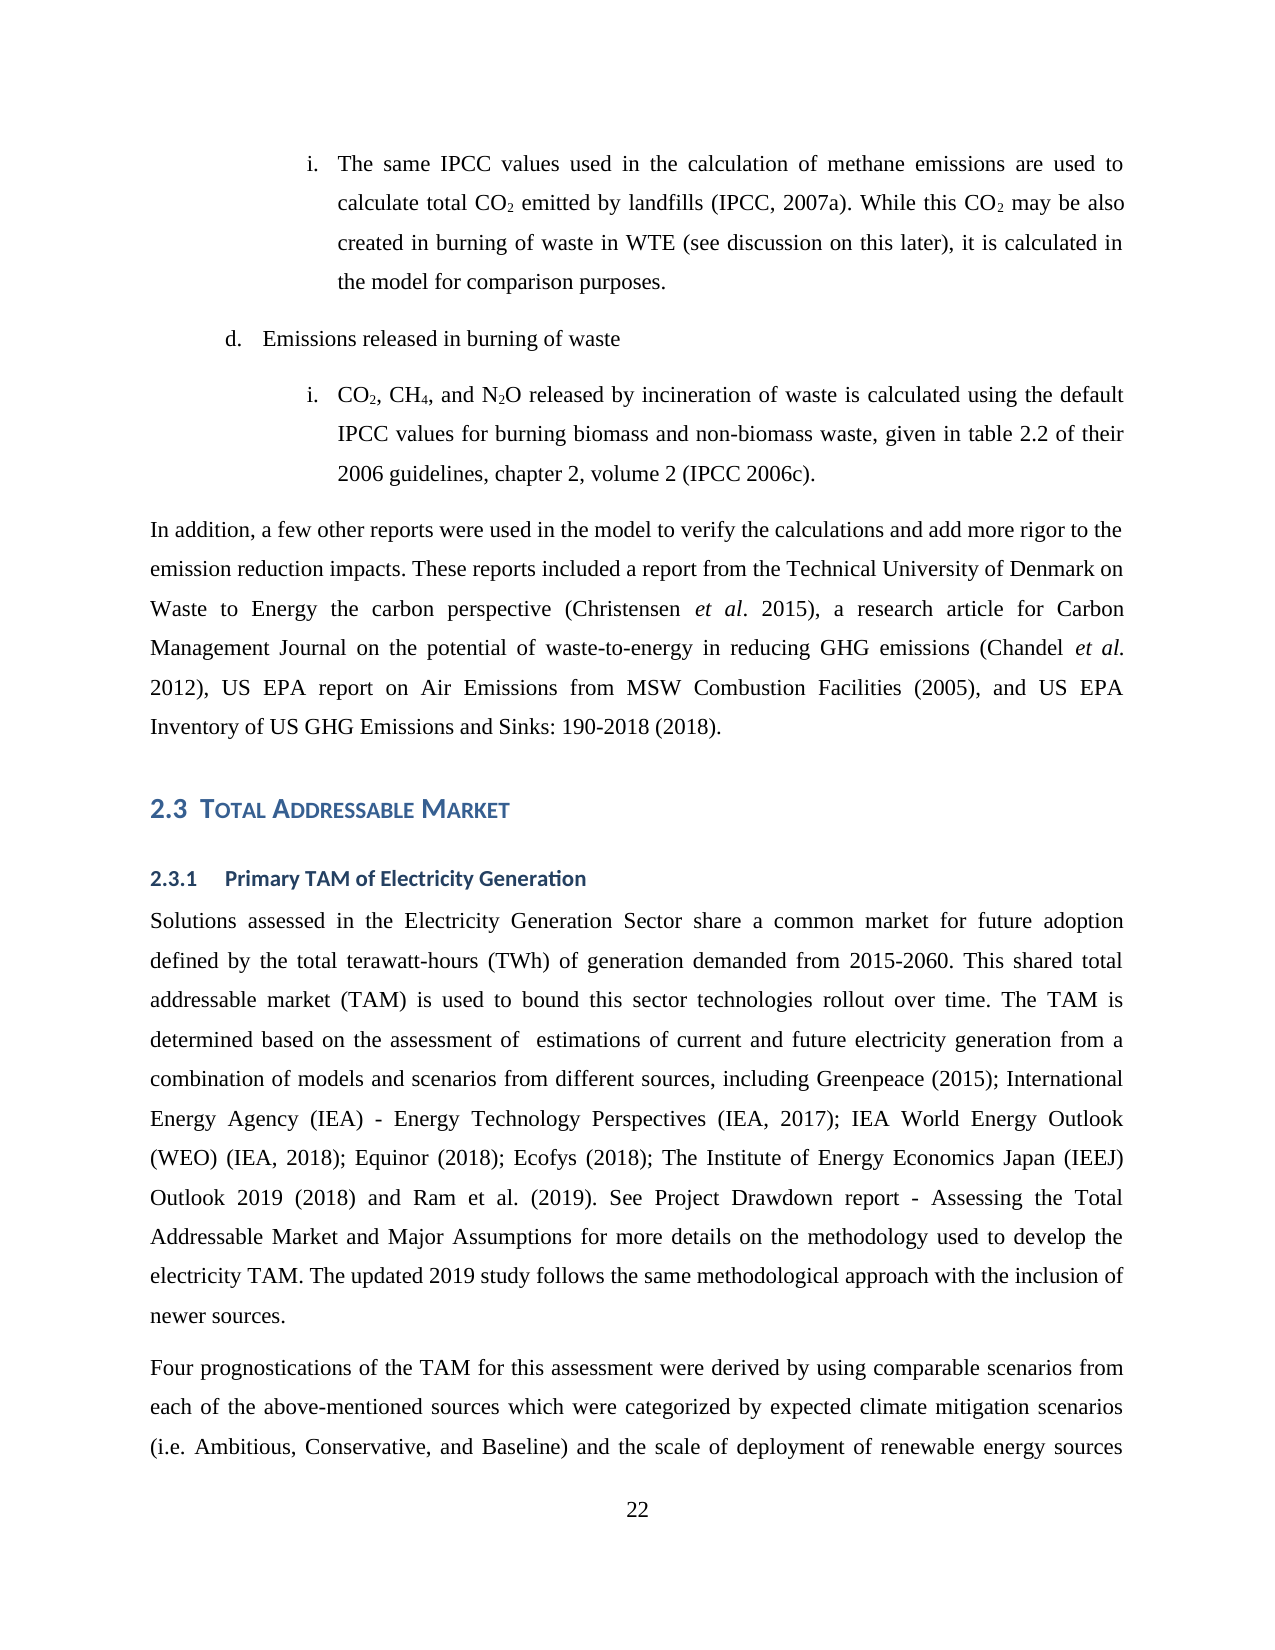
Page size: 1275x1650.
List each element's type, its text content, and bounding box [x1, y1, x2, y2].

subtitle Primary TAM of Electricity Generation [150, 864, 1125, 892]
list The same IPCC values used in the calculation of methane emissions are used to calculate total CO2 emitted by landfills (IPCC, 2007a). While this CO2 may be also created in burning of waste in WTE (see discussion on this later), it is calculated in the model for comparison purposes. [319, 150, 1125, 295]
text Solutions assessed in the Electricity Generation Sector share a common market for future adoption defined by the total terawatt-hours (TWh) of generation demanded from 2015-2060. This shared total addressable market (TAM) is used to bound this sector technologies rollout over time. The TAM is determined based on the assessment of estimations of current and future electricity generation from a combination of models and scenarios from different sources, including Greenpeace (2015); International Energy Agency (IEA) - Energy Technology Perspectives (IEA, 2017); IEA World Energy Outlook (WEO) (IEA, 2018); Equinor (2018); Ecofys (2018); The Institute of Energy Economics Japan (IEEJ) Outlook 2019 (2018) and Ram et al. (2019). See Project Drawdown report - Assessing the Total Addressable Market and Major Assumptions for more details on the methodology used to develop the electricity TAM. The updated 2019 study follows the same methodological approach with the inclusion of newer sources. [150, 907, 1125, 1328]
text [150, 1354, 1125, 1459]
list Emissions released in burning of waste [225, 324, 1125, 351]
text In addition, a few other reports were used in the model to verify the calculations and add more rigor to the emission reduction impacts. These reports included a report from the Technical University of Denmark on Waste to Energy the carbon perspective (Christensen et al. 2015), a research article for Carbon Management Journal on the potential of waste-to-energy in reducing GHG emissions (Chandel et al. 2012), US EPA report on Air Emissions from MSW Combustion Facilities (2005), and US EPA Inventory of US GHG Emissions and Sinks: 190-2018 (2018). [150, 516, 1125, 739]
list CO2, CH4, and N2O released by incineration of waste is calculated using the default IPCC values for burning biomass and non-biomass waste, given in table 2.2 of their 2006 guidelines, chapter 2, volume 2 (IPCC 2006c). [319, 381, 1125, 486]
subtitle Total Addressable Market [150, 790, 1125, 826]
